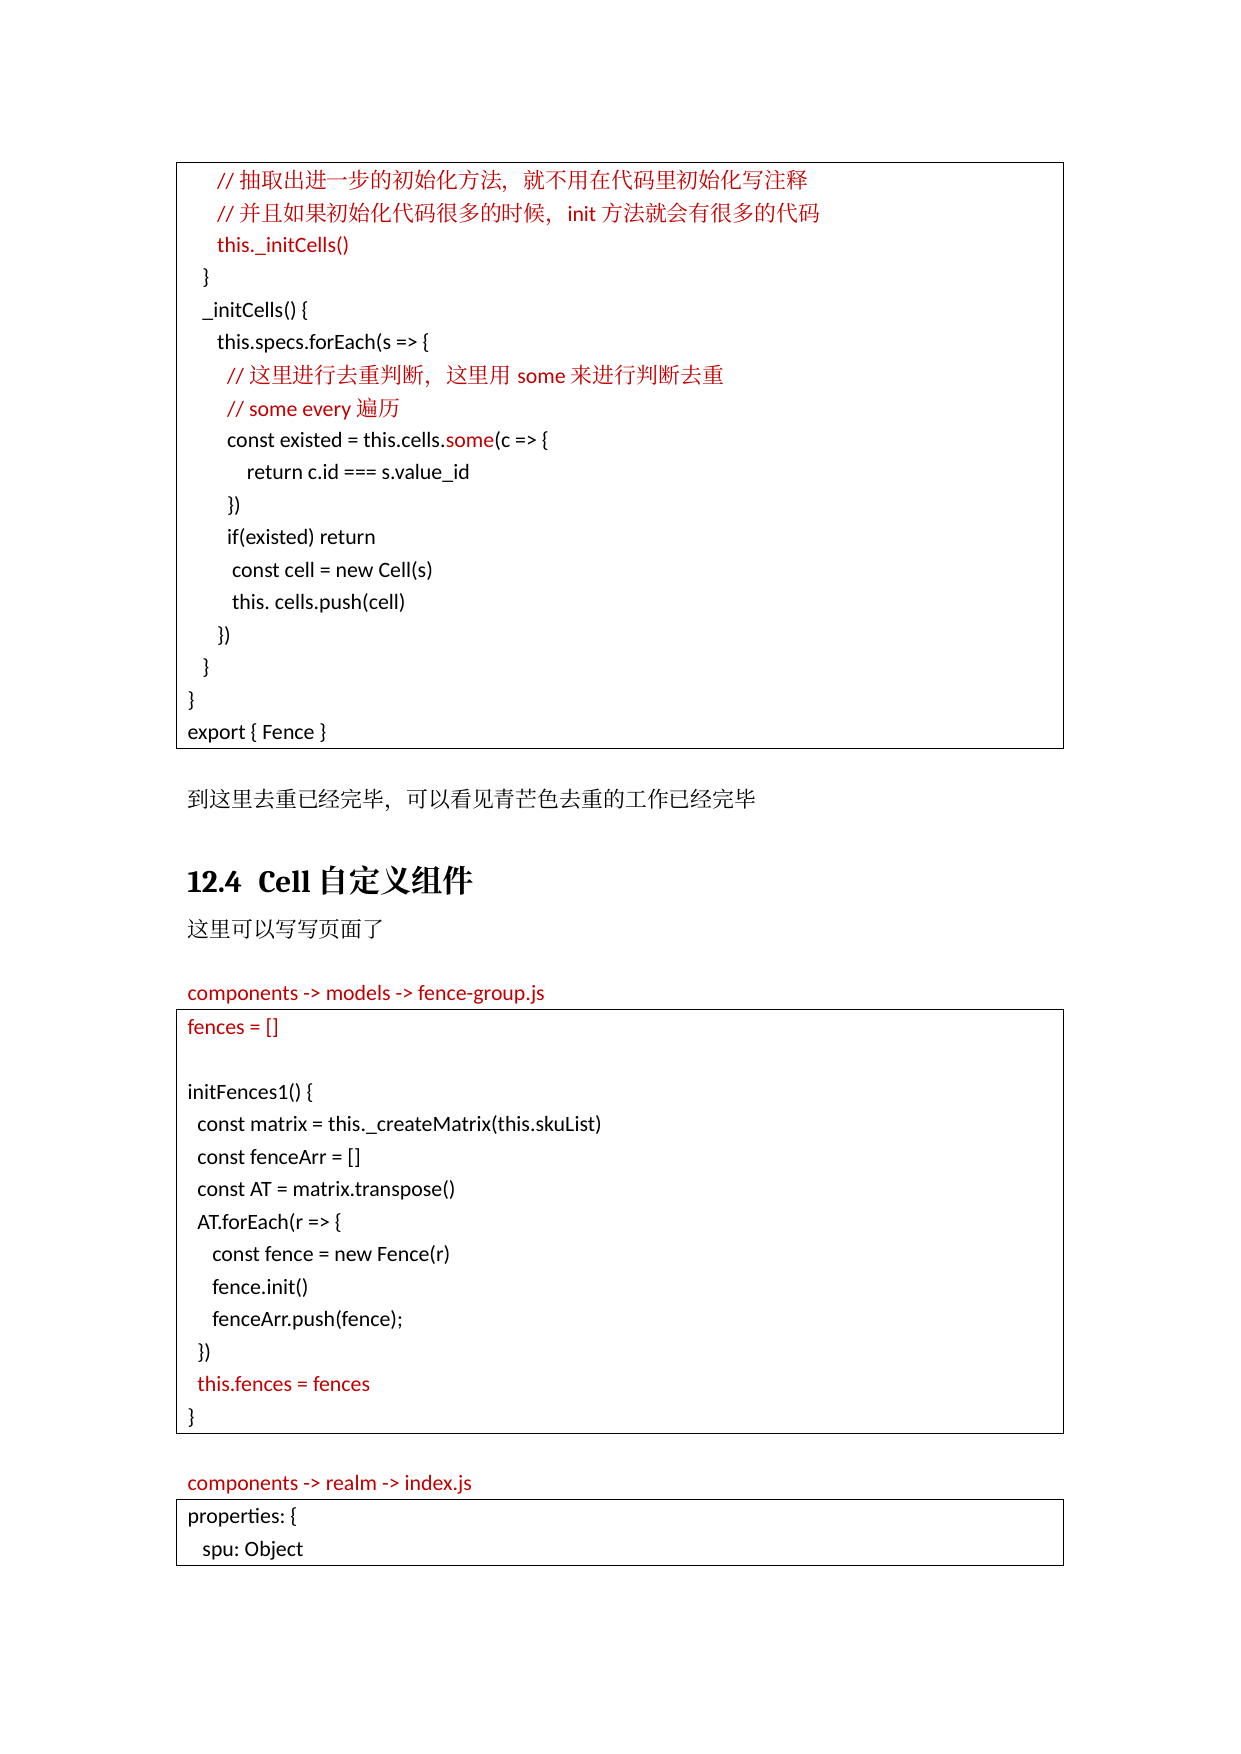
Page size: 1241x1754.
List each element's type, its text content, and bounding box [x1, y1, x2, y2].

text 这里可以写写页面了 [187, 912, 1053, 944]
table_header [177, 1500, 1063, 1565]
text 到这里去重已经完毕，可以看见青芒色去重的工作已经完毕 [187, 782, 1053, 814]
text components -> realm -> index.js [187, 1466, 1053, 1499]
subtitle Cell 自定义组件 [187, 847, 1053, 912]
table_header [177, 163, 1063, 748]
table_header fences = [] initFences1() { const matrix = this._createMatrix(this.skuList) const fenceArr = [] const AT = matrix.transpose() AT.forEach(r => { const fence = new Fence(r) fence.init() fenceArr.push(fence); }) this.fences = fences } [177, 1010, 1063, 1433]
text components -> models -> fence-group.js [187, 977, 1053, 1009]
